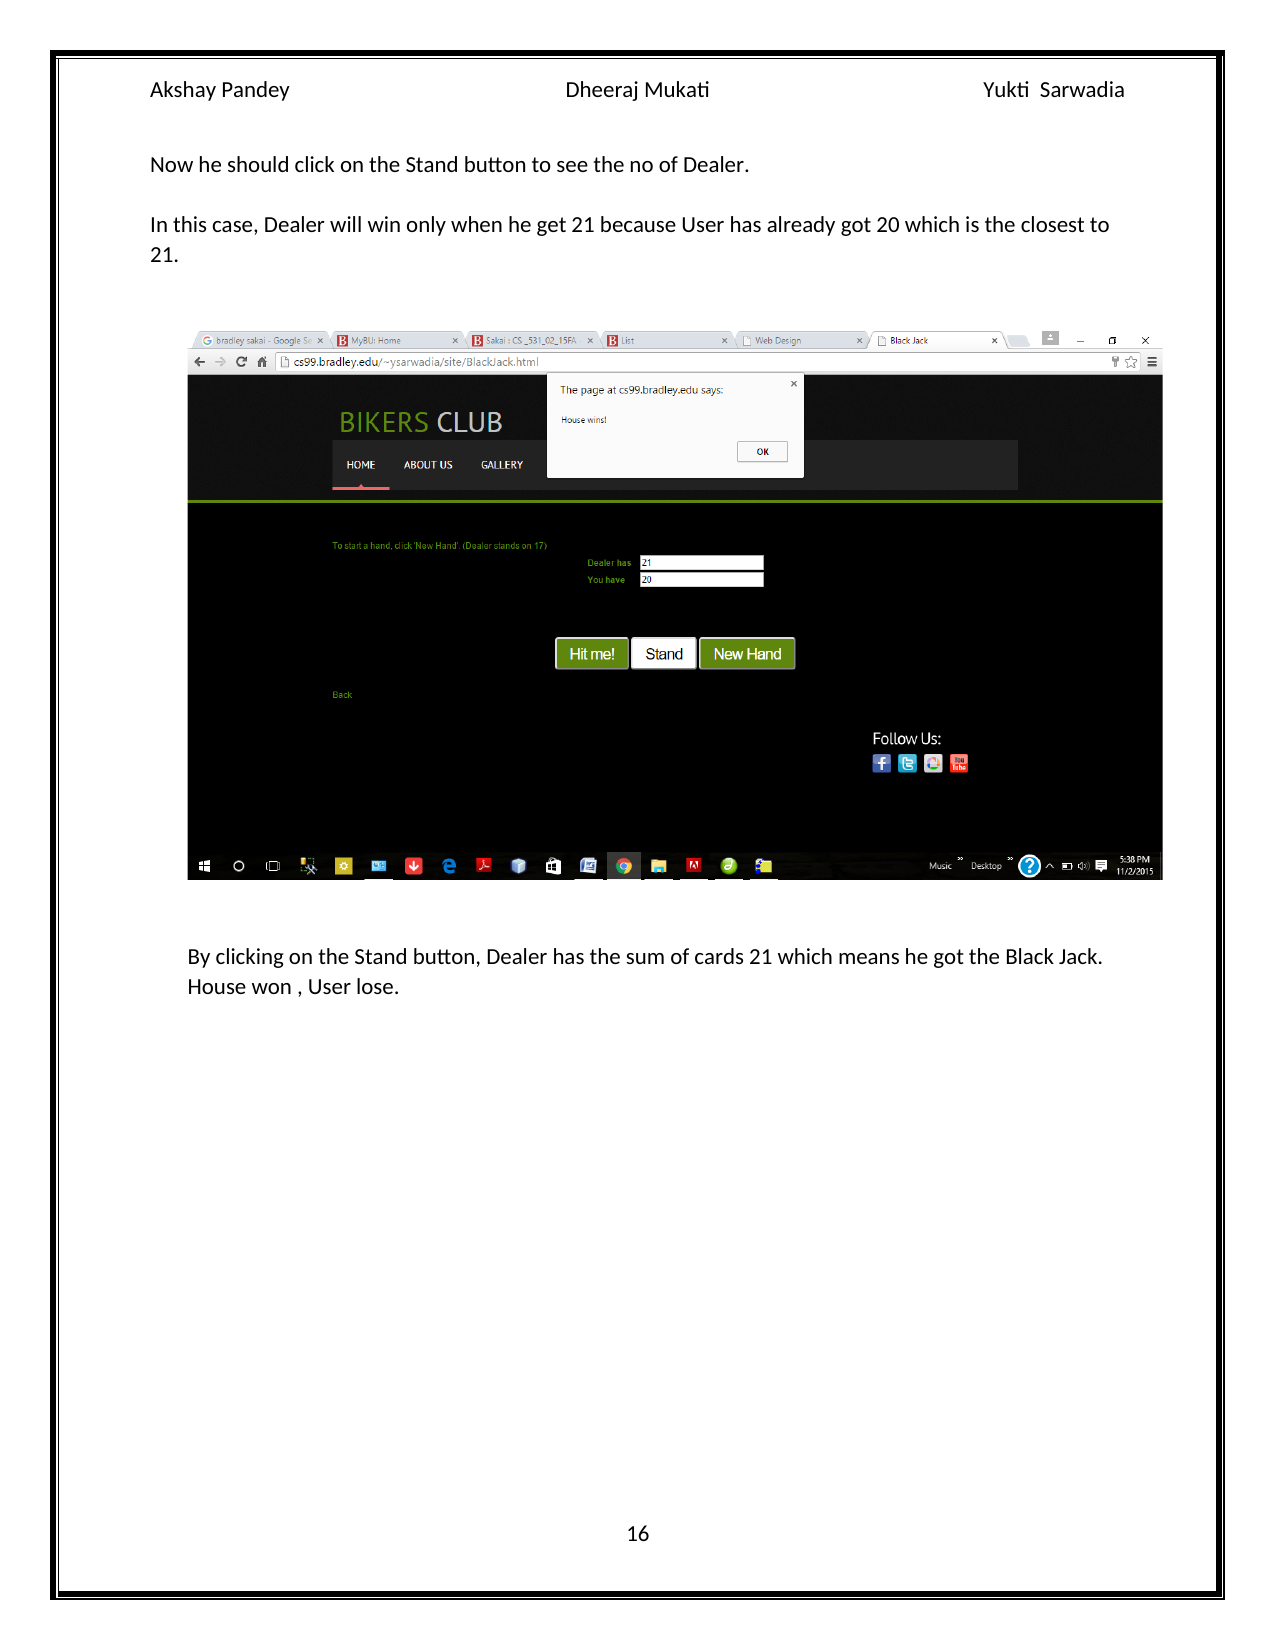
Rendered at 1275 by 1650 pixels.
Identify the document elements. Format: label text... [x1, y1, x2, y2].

list In this case, Dealer will win only when he get 21 because User has already got 20 which is the closest to 21. [150, 210, 1125, 269]
list By clicking on the Stand button, Dealer has the sum of cards 21 which means he got the Black Jack. House won , User lose. [187, 942, 1125, 1000]
picture [187, 331, 1163, 880]
list Now he should click on the Stand button to see the no of Dealer. [150, 150, 1125, 178]
